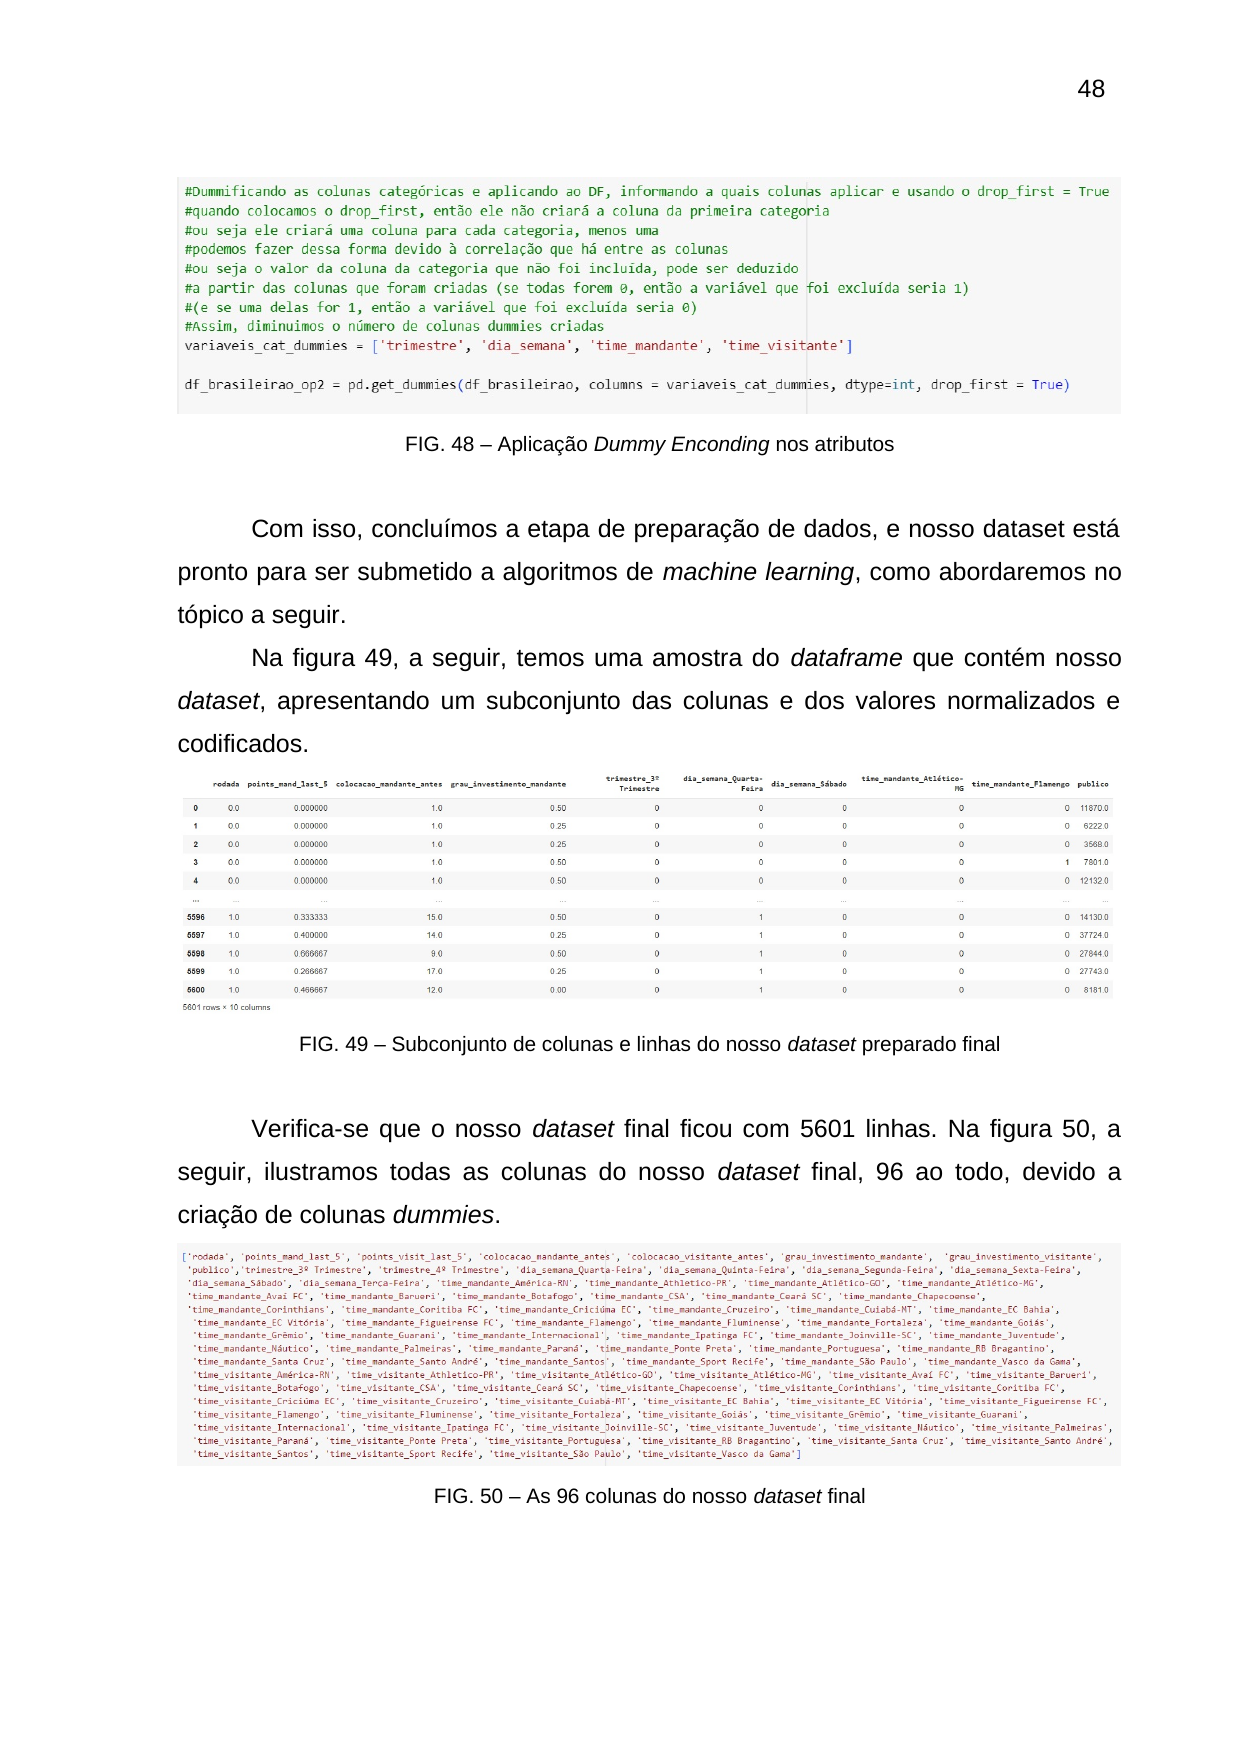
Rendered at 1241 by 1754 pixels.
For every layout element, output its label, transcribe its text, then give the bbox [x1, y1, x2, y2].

text FIG. 50 – As 96 colunas do nosso dataset final [177, 1480, 1122, 1508]
text FIG. 48 – Aplicação Dummy Enconding nos atributos [177, 428, 1122, 456]
picture [177, 772, 1120, 1014]
text Verifica-se que o nosso dataset final ficou com 5601 linhas. Na figura 50, a seguir, ilustramos todas as colunas do nosso dataset final, 96 ao todo, devido a criação de colunas dummies. [177, 1114, 1122, 1229]
text Com isso, concluímos a etapa de preparação de dados, e nosso dataset está pronto para ser submetido a algoritmos de machine learning, como abordaremos no tópico a seguir. [177, 514, 1122, 629]
text FIG. 49 – Subconjunto de colunas e linhas do nosso dataset preparado final [177, 1028, 1122, 1056]
picture [177, 1243, 1121, 1466]
picture [177, 177, 1121, 414]
text Na figura 49, a seguir, temos uma amostra do dataframe que contém nosso dataset, apresentando um subconjunto das colunas e dos valores normalizados e codificados. [177, 643, 1122, 758]
